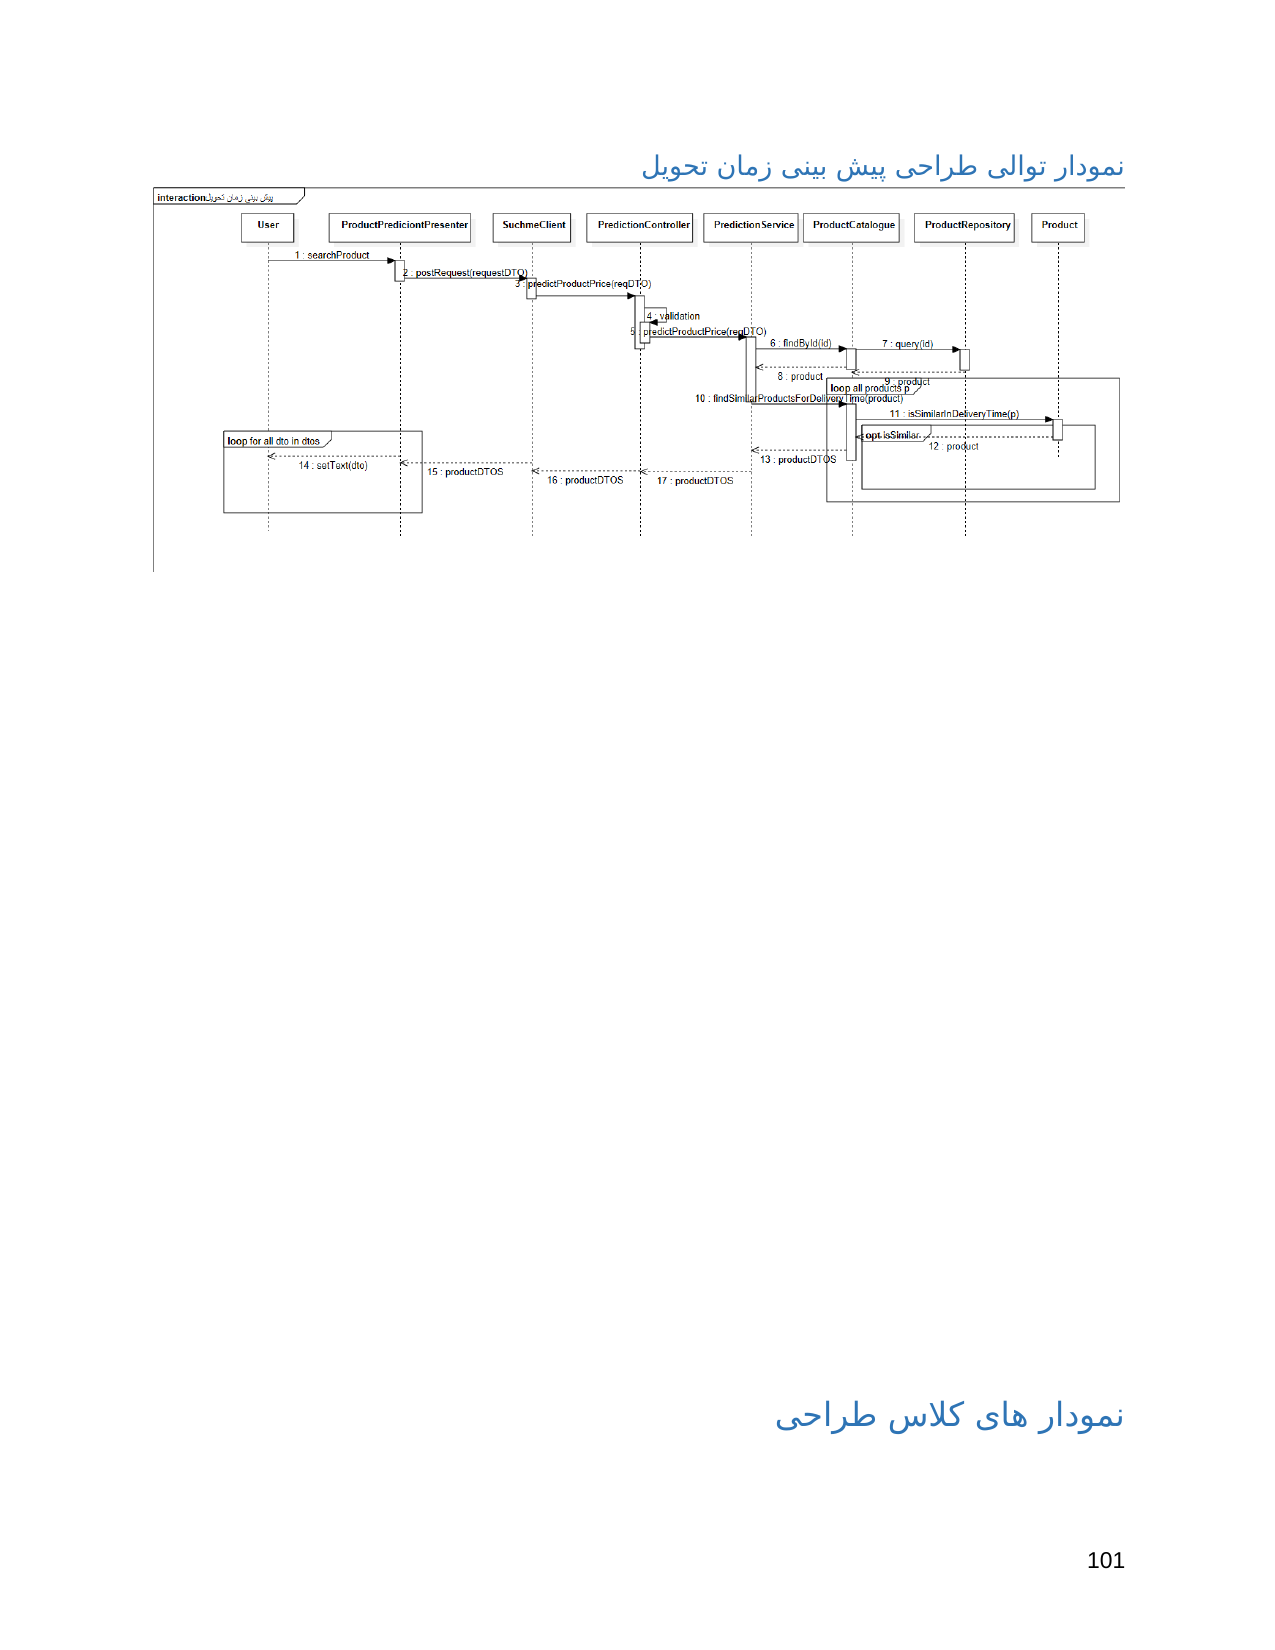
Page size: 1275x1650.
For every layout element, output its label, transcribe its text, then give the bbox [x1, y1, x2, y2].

subtitle نمودار توالی طراحی پیش بینی زمان تحویل [150, 150, 1125, 182]
picture [151, 184, 1125, 572]
subtitle نمودار های کلاس طراحی [150, 1396, 1125, 1434]
